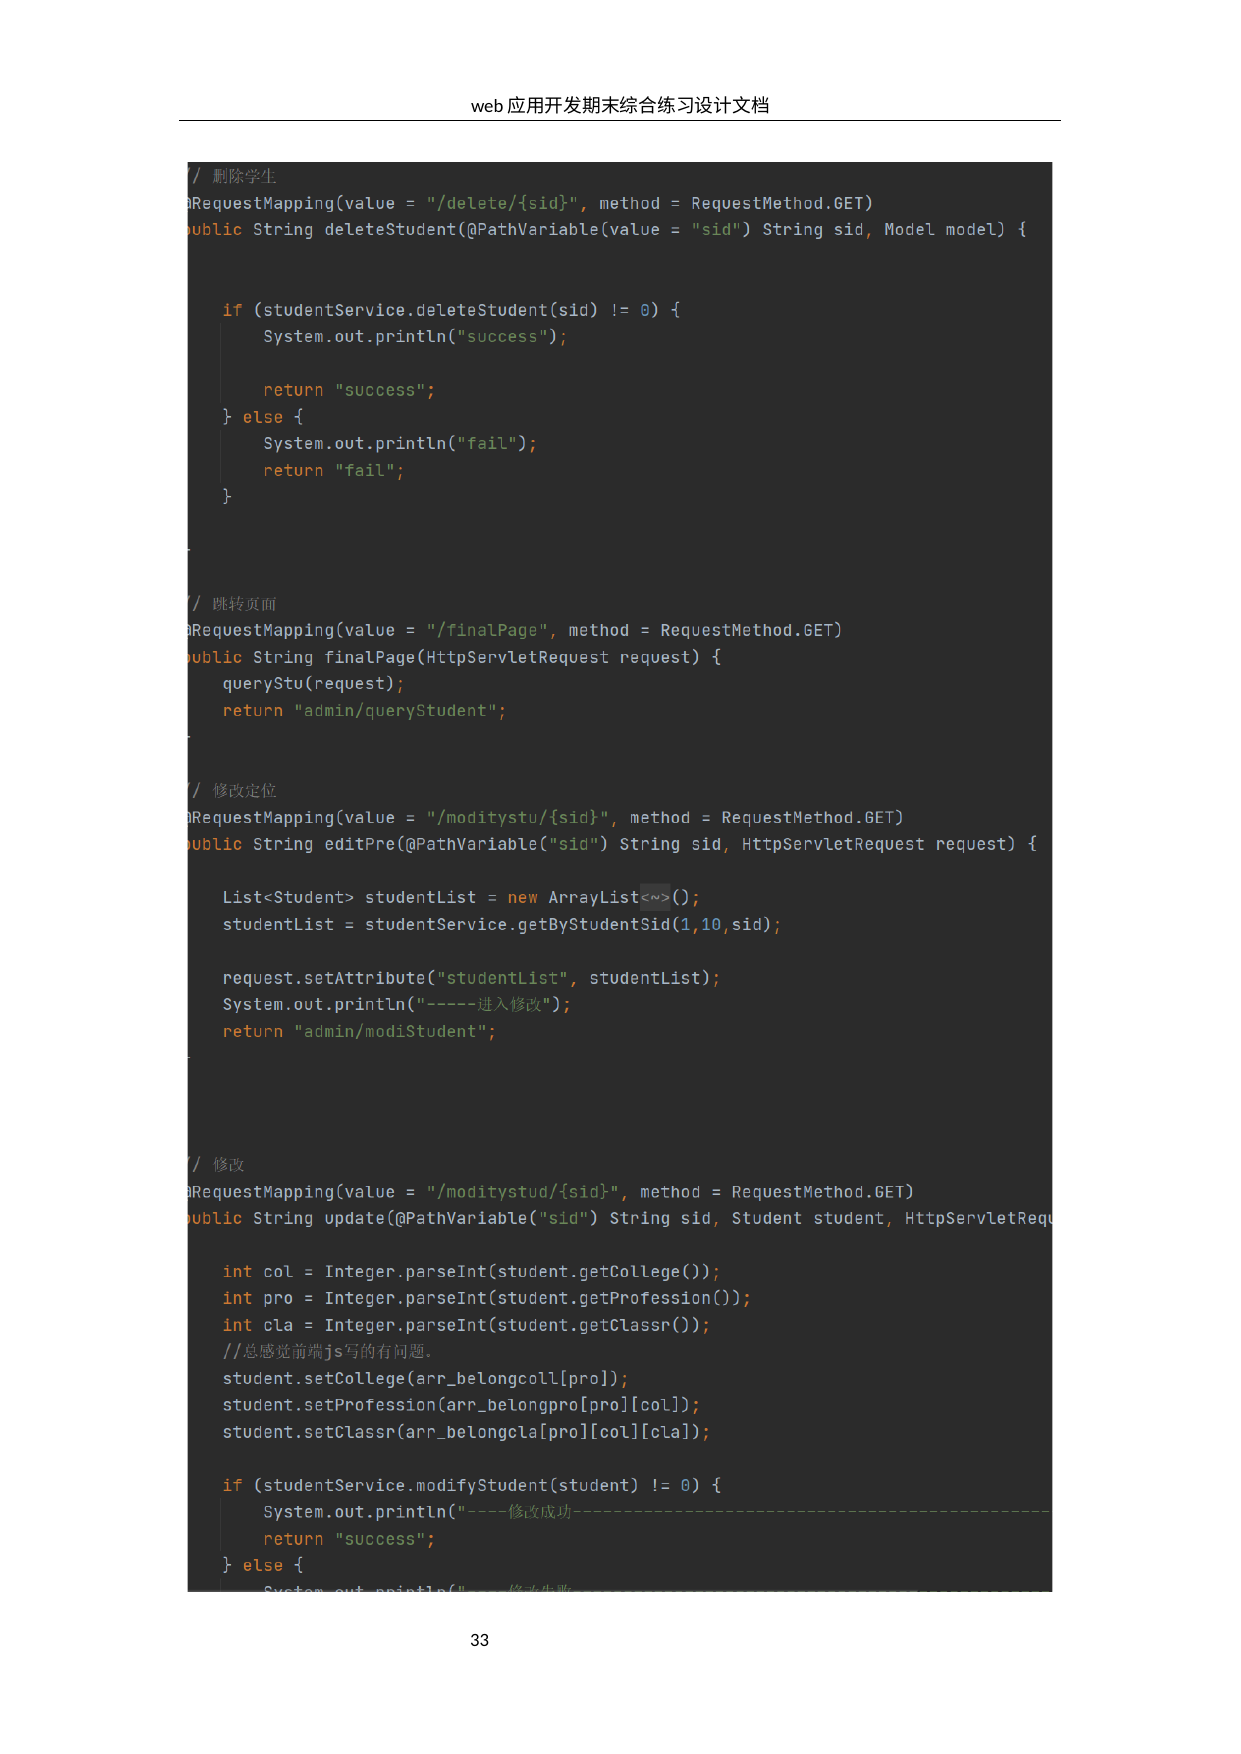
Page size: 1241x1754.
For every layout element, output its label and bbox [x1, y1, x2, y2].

picture [187, 162, 1053, 1592]
